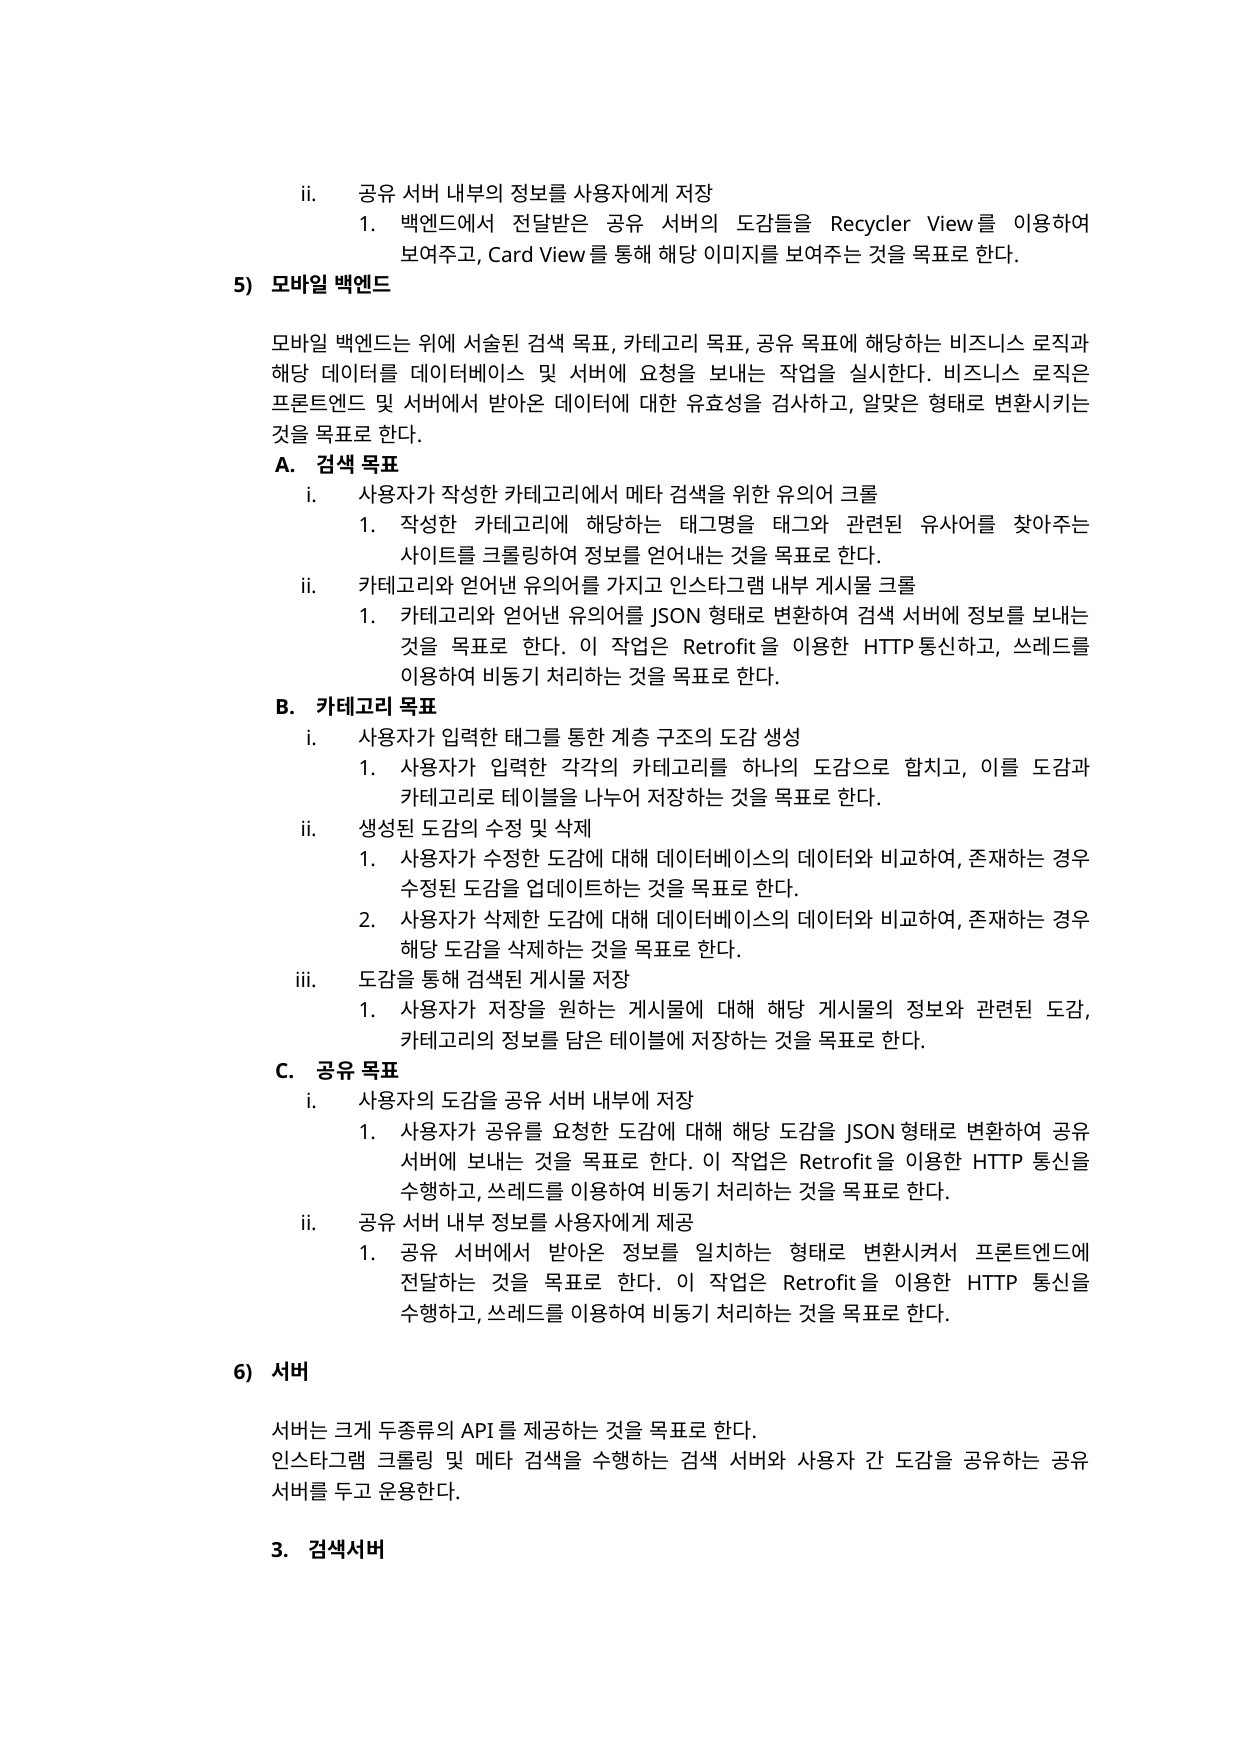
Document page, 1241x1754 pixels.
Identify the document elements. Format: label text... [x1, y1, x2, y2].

list 생성된 도감의 수정 및 삭제 [317, 812, 1090, 842]
list 검색 목표 [275, 448, 1090, 478]
text 서버는 크게 두종류의 API를 제공하는 것을 목표로 한다. [271, 1414, 1090, 1445]
list 서버 [233, 1356, 1090, 1386]
list 공유 목표 [275, 1054, 1090, 1085]
list 카테고리와 얻어낸 유의어를 가지고 인스타그램 내부 게시물 크롤 [317, 569, 1090, 600]
list 검색서버 [271, 1534, 1090, 1564]
list 사용자의 도감을 공유 서버 내부에 저장 [317, 1085, 1090, 1115]
list 사용자가 입력한 태그를 통한 계층 구조의 도감 생성 [317, 721, 1090, 751]
list 모바일 백엔드 [233, 268, 1090, 298]
text 모바일 백엔드는 위에 서술된 검색 목표, 카테고리 목표, 공유 목표에 해당하는 비즈니스 로직과 해당 데이터를 데이터베이스 및 서버에 요청을 보내는 작업을 실시한다. 비즈니스 로직은 프론트엔드 및 서버에서 받아온 데이터에 대한 유효성을 검사하고, 알맞은 형태로 변환시키는 것을 목표로 한다. [271, 298, 1090, 448]
list 공유 서버 내부의 정보를 사용자에게 저장 [317, 177, 1090, 207]
list 도감을 통해 검색된 게시물 저장 [317, 963, 1090, 994]
list 사용자가 공유를 요청한 도감에 대해 해당 도감을 JSON형태로 변환하여 공유 서버에 보내는 것을 목표로 한다. 이 작업은 Retrofit을 이용한 HTTP 통신을 수행하고, 쓰레드를 이용하여 비동기 처리하는 것을 목표로 한다. [358, 1115, 1090, 1206]
list 사용자가 수정한 도감에 대해 데이터베이스의 데이터와 비교하여, 존재하는 경우 수정된 도감을 업데이트하는 것을 목표로 한다. [358, 842, 1090, 903]
list 사용자가 입력한 각각의 카테고리를 하나의 도감으로 합치고, 이를 도감과 카테고리로 테이블을 나누어 저장하는 것을 목표로 한다. [358, 751, 1090, 812]
list 카테고리와 얻어낸 유의어를 JSON 형태로 변환하여 검색 서버에 정보를 보내는 것을 목표로 한다. 이 작업은 Retrofit을 이용한 HTTP통신하고, 쓰레드를 이용하여 비동기 처리하는 것을 목표로 한다. [358, 600, 1090, 691]
list 사용자가 삭제한 도감에 대해 데이터베이스의 데이터와 비교하여, 존재하는 경우 해당 도감을 삭제하는 것을 목표로 한다. [358, 903, 1090, 963]
list 공유 서버 내부 정보를 사용자에게 제공 [317, 1206, 1090, 1236]
list 카테고리 목표 [275, 691, 1090, 721]
list 공유 서버에서 받아온 정보를 일치하는 형태로 변환시켜서 프론트엔드에 전달하는 것을 목표로 한다. 이 작업은 Retrofit을 이용한 HTTP 통신을 수행하고, 쓰레드를 이용하여 비동기 처리하는 것을 목표로 한다. [358, 1236, 1090, 1327]
list 사용자가 작성한 카테고리에서 메타 검색을 위한 유의어 크롤 [317, 478, 1090, 509]
text 인스타그램 크롤링 및 메타 검색을 수행하는 검색 서버와 사용자 간 도감을 공유하는 공유 서버를 두고 운용한다. [271, 1445, 1090, 1505]
list 사용자가 저장을 원하는 게시물에 대해 해당 게시물의 정보와 관련된 도감, 카테고리의 정보를 담은 테이블에 저장하는 것을 목표로 한다. [358, 994, 1090, 1054]
list 작성한 카테고리에 해당하는 태그명을 태그와 관련된 유사어를 찾아주는 사이트를 크롤링하여 정보를 얻어내는 것을 목표로 한다. [358, 509, 1090, 569]
list 백엔드에서 전달받은 공유 서버의 도감들을 Recycler View를 이용하여 보여주고, Card View를 통해 해당 이미지를 보여주는 것을 목표로 한다. [358, 207, 1090, 268]
